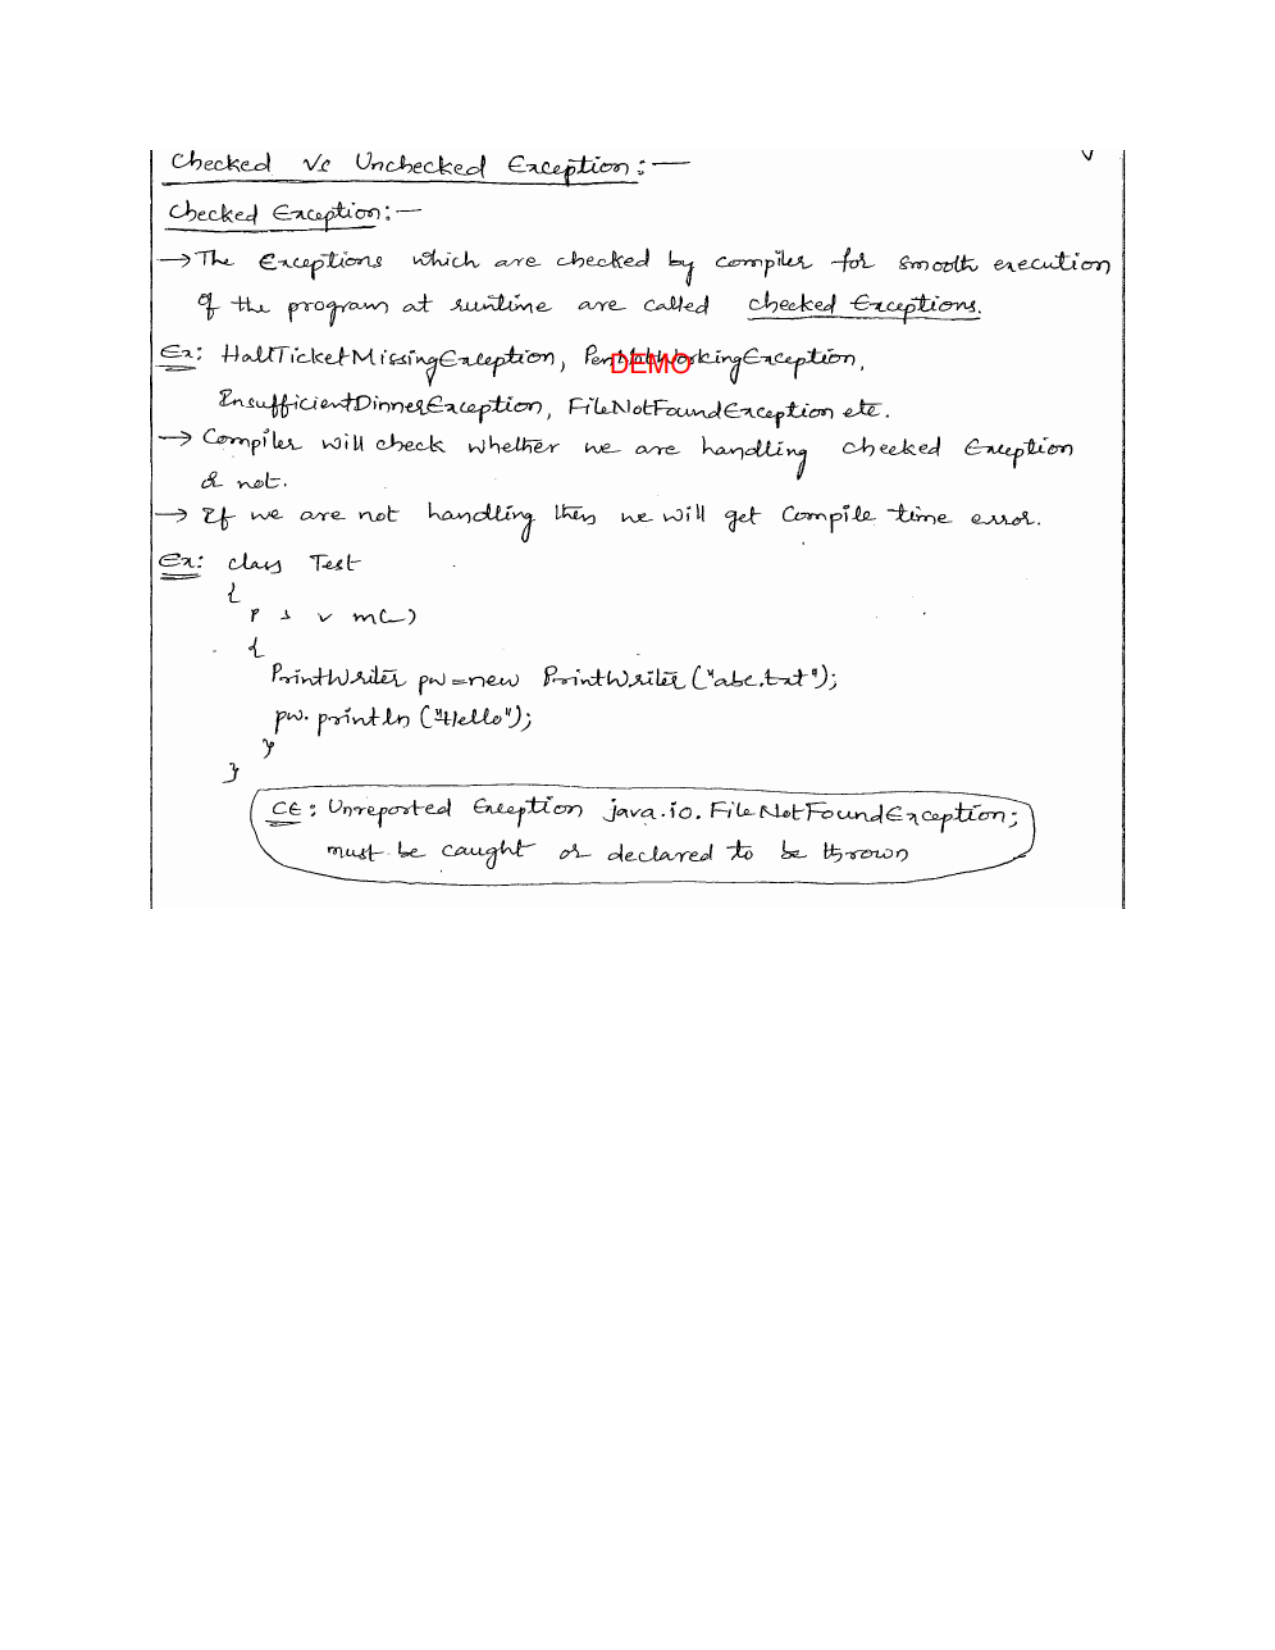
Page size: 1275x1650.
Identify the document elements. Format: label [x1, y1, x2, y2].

picture [150, 150, 1125, 909]
